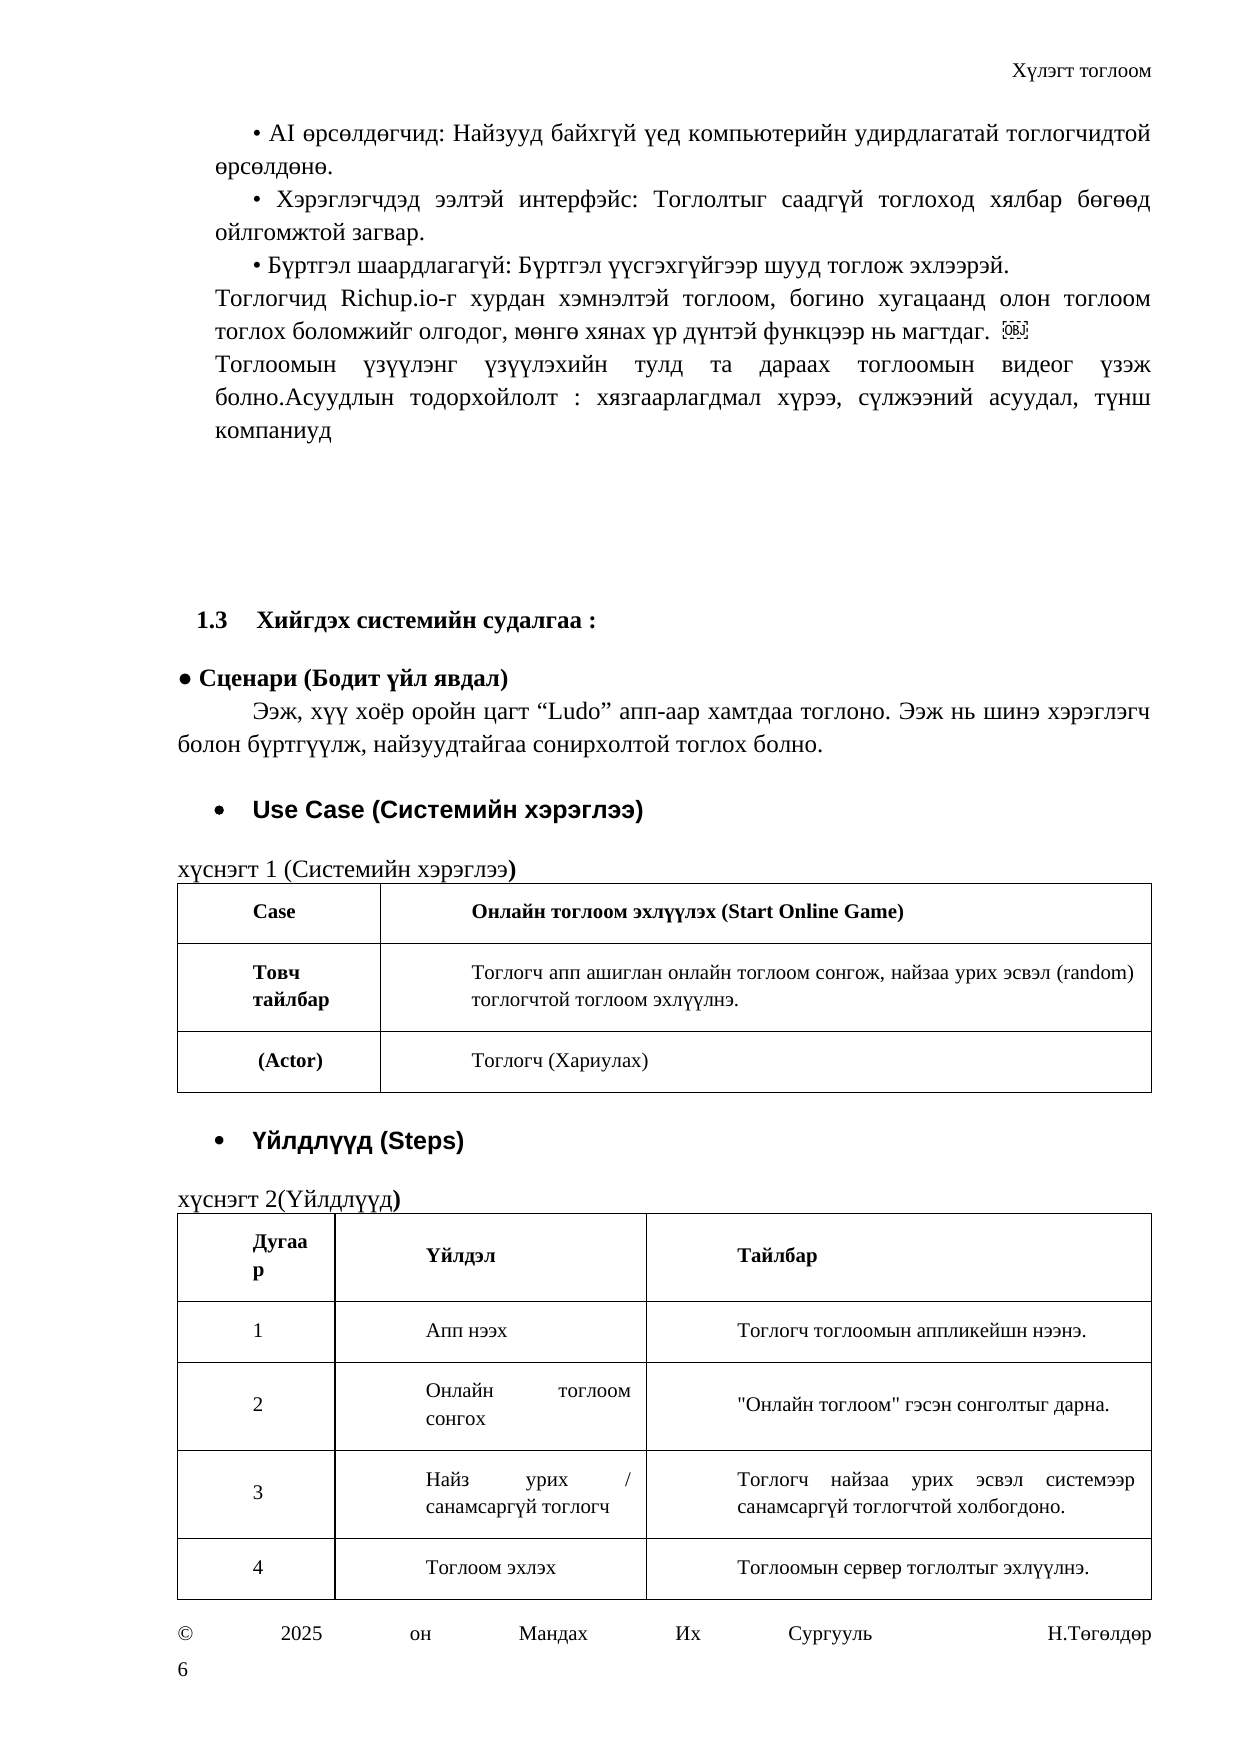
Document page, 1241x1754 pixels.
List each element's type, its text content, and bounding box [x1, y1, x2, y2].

table_header Онлайн тоглоом эхлүүлэх (Start Online Game) [381, 884, 1151, 943]
table_cell Апп нээх [336, 1302, 646, 1362]
table_cell Тоглогч найзаа урих эсвэл системээр санамсаргүй тоглогчтой холбогдоно. [647, 1451, 1151, 1538]
table_header Case [178, 884, 380, 943]
table_cell "Онлайн тоглоом" гэсэн сонголтыг дарна. [647, 1363, 1151, 1450]
table_cell Тоглоом эхлэх [336, 1539, 646, 1599]
table_cell Товч тайлбар [178, 944, 380, 1031]
table_header Дугаар [178, 1214, 334, 1301]
subtitle Хийгдэх системийн судалгаа : [196, 605, 1152, 634]
list Use Case (Системийн хэрэглээ) [215, 796, 1152, 824]
list Үйлдлүүд (Steps) [215, 1126, 1152, 1155]
text • Хэрэглэгчдэд ээлтэй интерфэйс: Тоглолтыг саадгүй тоглоход хялбар бөгөөд ойлгомжтой загвар. [215, 184, 1152, 246]
table_header Үйлдэл [336, 1214, 646, 1301]
text • Бүртгэл шаардлагагүй: Бүртгэл үүсгэхгүйгээр шууд тоглож эхлээрэй. [215, 250, 1152, 279]
text Тоглогчид Richup.io-г хурдан хэмнэлтэй тоглоом, богино хугацаанд олон тоглоом тоглох боломжийг олгодог, мөнгө хянах үр дүнтэй функцээр нь магтдаг. ￼ [215, 283, 1152, 345]
text Ээж, хүү хоёр оройн цагт “Ludo” апп-аар хамтдаа тоглоно. Ээж нь шинэ хэрэглэгч болон бүртгүүлж, найзуудтайгаа сонирхолтой тоглох болно. [177, 696, 1152, 758]
table_cell Тоглоомын сервер тоглолтыг эхлүүлнэ. [647, 1539, 1151, 1599]
table_cell Тоглогч (Хариулах) [381, 1032, 1151, 1092]
text хүснэгт 1 (Системийн хэрэглээ) [177, 854, 1152, 882]
table_cell Тоглогч тоглоомын аппликейшн нээнэ. [647, 1302, 1151, 1362]
text • AI өрсөлдөгчид: Найзууд байхгүй үед компьютерийн удирдлагатай тоглогчидтой өрсөлдөнө. [215, 118, 1152, 180]
table_cell 3 [178, 1451, 334, 1538]
text Тоглоомын үзүүлэнг үзүүлэхийн тулд та дараах тоглоомын видеог үзэж болно.Асуудлын тодорхойлолт : хязгаарлагдмал хүрээ, сүлжээний асуудал, түнш компаниуд [215, 349, 1152, 444]
table_cell 4 [178, 1539, 334, 1599]
text ● Сценари (Бодит үйл явдал) [177, 663, 1152, 692]
table_cell (Actor) [178, 1032, 380, 1092]
table_cell 1 [178, 1302, 334, 1362]
table_cell Тоглогч апп ашиглан онлайн тоглоом сонгож, найзаа урих эсвэл (random) тоглогчтой тоглоом эхлүүлнэ. [381, 944, 1151, 1031]
table_cell Найз урих / санамсаргүй тоглогч [336, 1451, 646, 1538]
table_cell Онлайн тоглоом сонгох [336, 1363, 646, 1450]
table_cell 2 [178, 1363, 334, 1450]
text хүснэгт 2(Үйлдлүүд) [177, 1184, 1152, 1213]
table_header Тайлбар [647, 1214, 1151, 1301]
